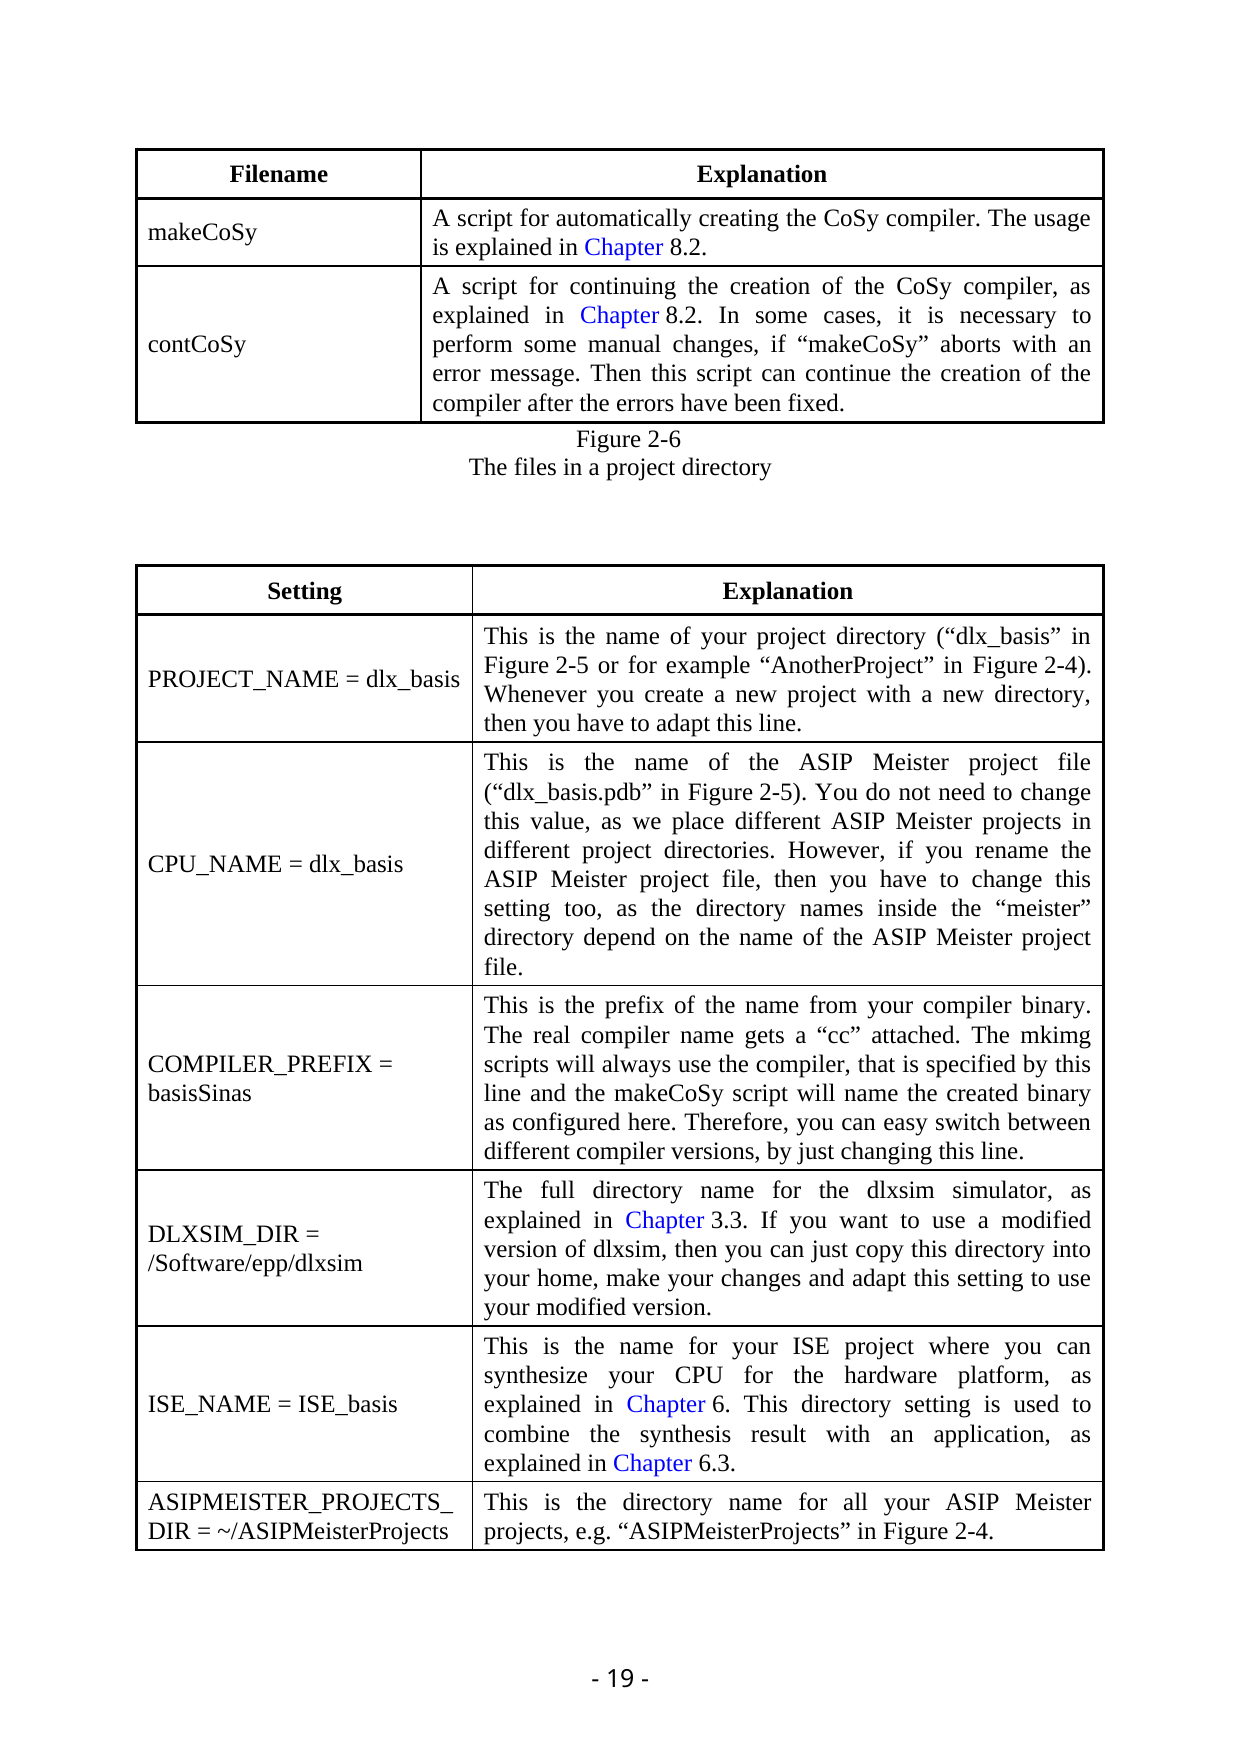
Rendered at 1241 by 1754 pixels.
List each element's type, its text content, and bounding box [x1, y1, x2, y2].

table_cell A script for automatically creating the CoSy compiler. The usage is explained in Chapter ‎8.2. [422, 200, 1102, 265]
table_cell ISE_NAME = ISE_basis [138, 1327, 472, 1481]
table_cell DLXSIM_DIR = /Software/epp/dlxsim [138, 1171, 472, 1325]
table_cell A script for continuing the creation of the CoSy compiler, as explained in Chapter ‎8.2. In some cases, it is necessary to perform some manual changes, if “makeCoSy” aborts with an error message. Then this script can continue the creation of the compiler after the errors have been fixed. [422, 267, 1102, 421]
table_cell COMPILER_PREFIX = basisSinas [138, 986, 472, 1169]
table_cell contCoSy [138, 267, 420, 421]
table_header Filename [138, 151, 420, 197]
table_cell PROJECT_NAME = dlx_basis [138, 616, 472, 741]
table_header Explanation [473, 567, 1102, 613]
table_cell makeCoSy [138, 200, 420, 265]
table_cell This is the prefix of the name from your compiler binary. The real compiler name gets a “cc” attached. The mkimg scripts will always use the compiler, that is specified by this line and the makeCoSy script will name the created binary as configured here. Therefore, you can easy switch between different compiler versions, by just changing this line. [473, 986, 1102, 1169]
table_header Explanation [422, 151, 1102, 197]
table_cell The full directory name for the dlxsim simulator, as explained in Chapter ‎3.3. If you want to use a modified version of dlxsim, then you can just copy this directory into your home, make your changes and adapt this setting to use your modified version. [473, 1171, 1102, 1325]
table_cell CPU_NAME = dlx_basis [138, 743, 472, 984]
table_header Setting [138, 567, 472, 613]
table_cell This is the name for your ISE project where you can synthesize your CPU for the hardware platform, as explained in Chapter ‎6. This directory setting is used to combine the synthesis result with an application, as explained in Chapter ‎6.3. [473, 1327, 1102, 1481]
table_cell ASIPMEISTER_PROJECTS_ DIR = ~/ASIPMeisterProjects [138, 1482, 472, 1549]
